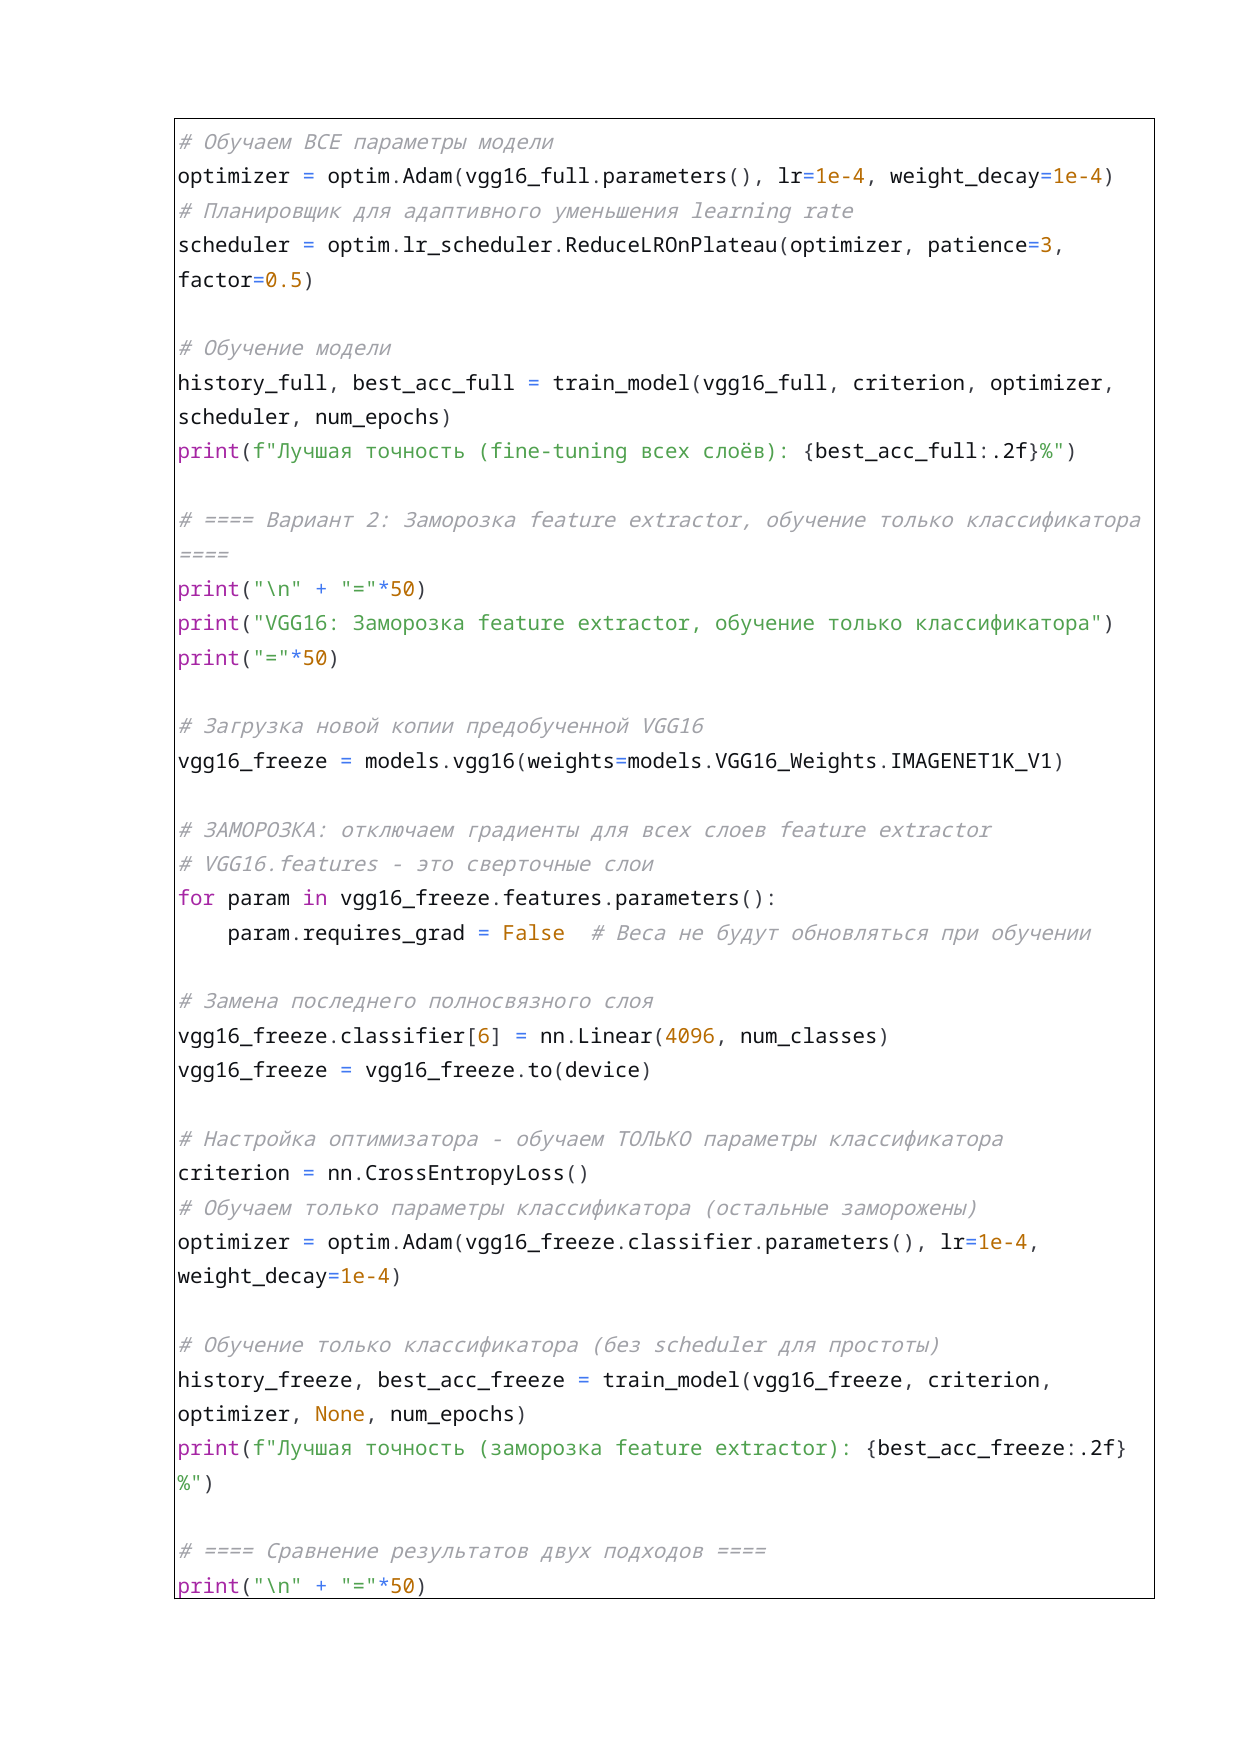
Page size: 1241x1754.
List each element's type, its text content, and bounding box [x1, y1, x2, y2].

text optimizer = optim.Adam(vgg16_full.parameters(), lr=1e-4, weight_decay=1e-4) [177, 156, 1152, 190]
text vgg16_freeze = models.vgg16(weights=models.VGG16_Weights.IMAGENET1K_V1) [177, 740, 1152, 774]
text # ЗАМОРОЗКА: отключаем градиенты для всех слоев feature extractor [177, 809, 1152, 843]
text print("="*50) [177, 637, 1152, 671]
text # ==== Вариант 2: Заморозка feature extractor, обучение только классификатора ==== [177, 499, 1152, 568]
text for param in vgg16_freeze.features.parameters(): [177, 877, 1152, 912]
text print("\n" + "="*50) [177, 1565, 1152, 1598]
text print("\n" + "="*50) [177, 568, 1152, 602]
text # Обучаем только параметры классификатора (остальные заморожены) [177, 1187, 1152, 1221]
text scheduler = optim.lr_scheduler.ReduceLROnPlateau(optimizer, patience=3, factor=0.5) [177, 224, 1152, 293]
text optimizer = optim.Adam(vgg16_freeze.classifier.parameters(), lr=1e-4, weight_decay=1e-4) [177, 1221, 1152, 1290]
text criterion = nn.CrossEntropyLoss() [177, 1152, 1152, 1187]
text # ==== Сравнение результатов двух подходов ==== [177, 1531, 1152, 1565]
text # Загрузка новой копии предобученной VGG16 [177, 706, 1152, 740]
text # VGG16.features - это сверточные слои [177, 843, 1152, 877]
text print(f"Лучшая точность (fine-tuning всех слоёв): {best_acc_full:.2f}%") [177, 431, 1152, 465]
text history_full, best_acc_full = train_model(vgg16_full, criterion, optimizer, scheduler, num_epochs) [177, 362, 1152, 431]
text # Обучаем ВСЕ параметры модели [175, 119, 1154, 156]
text print("VGG16: Заморозка feature extractor, обучение только классификатора") [177, 602, 1152, 637]
text # Обучение только классификатора (без scheduler для простоты) [177, 1324, 1152, 1359]
text # Обучение модели [177, 327, 1152, 362]
text # Замена последнего полносвязного слоя [177, 981, 1152, 1015]
text vgg16_freeze = vgg16_freeze.to(device) [177, 1049, 1152, 1084]
text history_freeze, best_acc_freeze = train_model(vgg16_freeze, criterion, optimizer, None, num_epochs) [177, 1359, 1152, 1427]
text param.requires_grad = False # Веса не будут обновляться при обучении [177, 912, 1152, 946]
text # Настройка оптимизатора - обучаем ТОЛЬКО параметры классификатора [177, 1118, 1152, 1152]
text vgg16_freeze.classifier[6] = nn.Linear(4096, num_classes) [177, 1015, 1152, 1049]
text print(f"Лучшая точность (заморозка feature extractor): {best_acc_freeze:.2f}%") [177, 1427, 1152, 1496]
text # Планировщик для адаптивного уменьшения learning rate [177, 190, 1152, 224]
